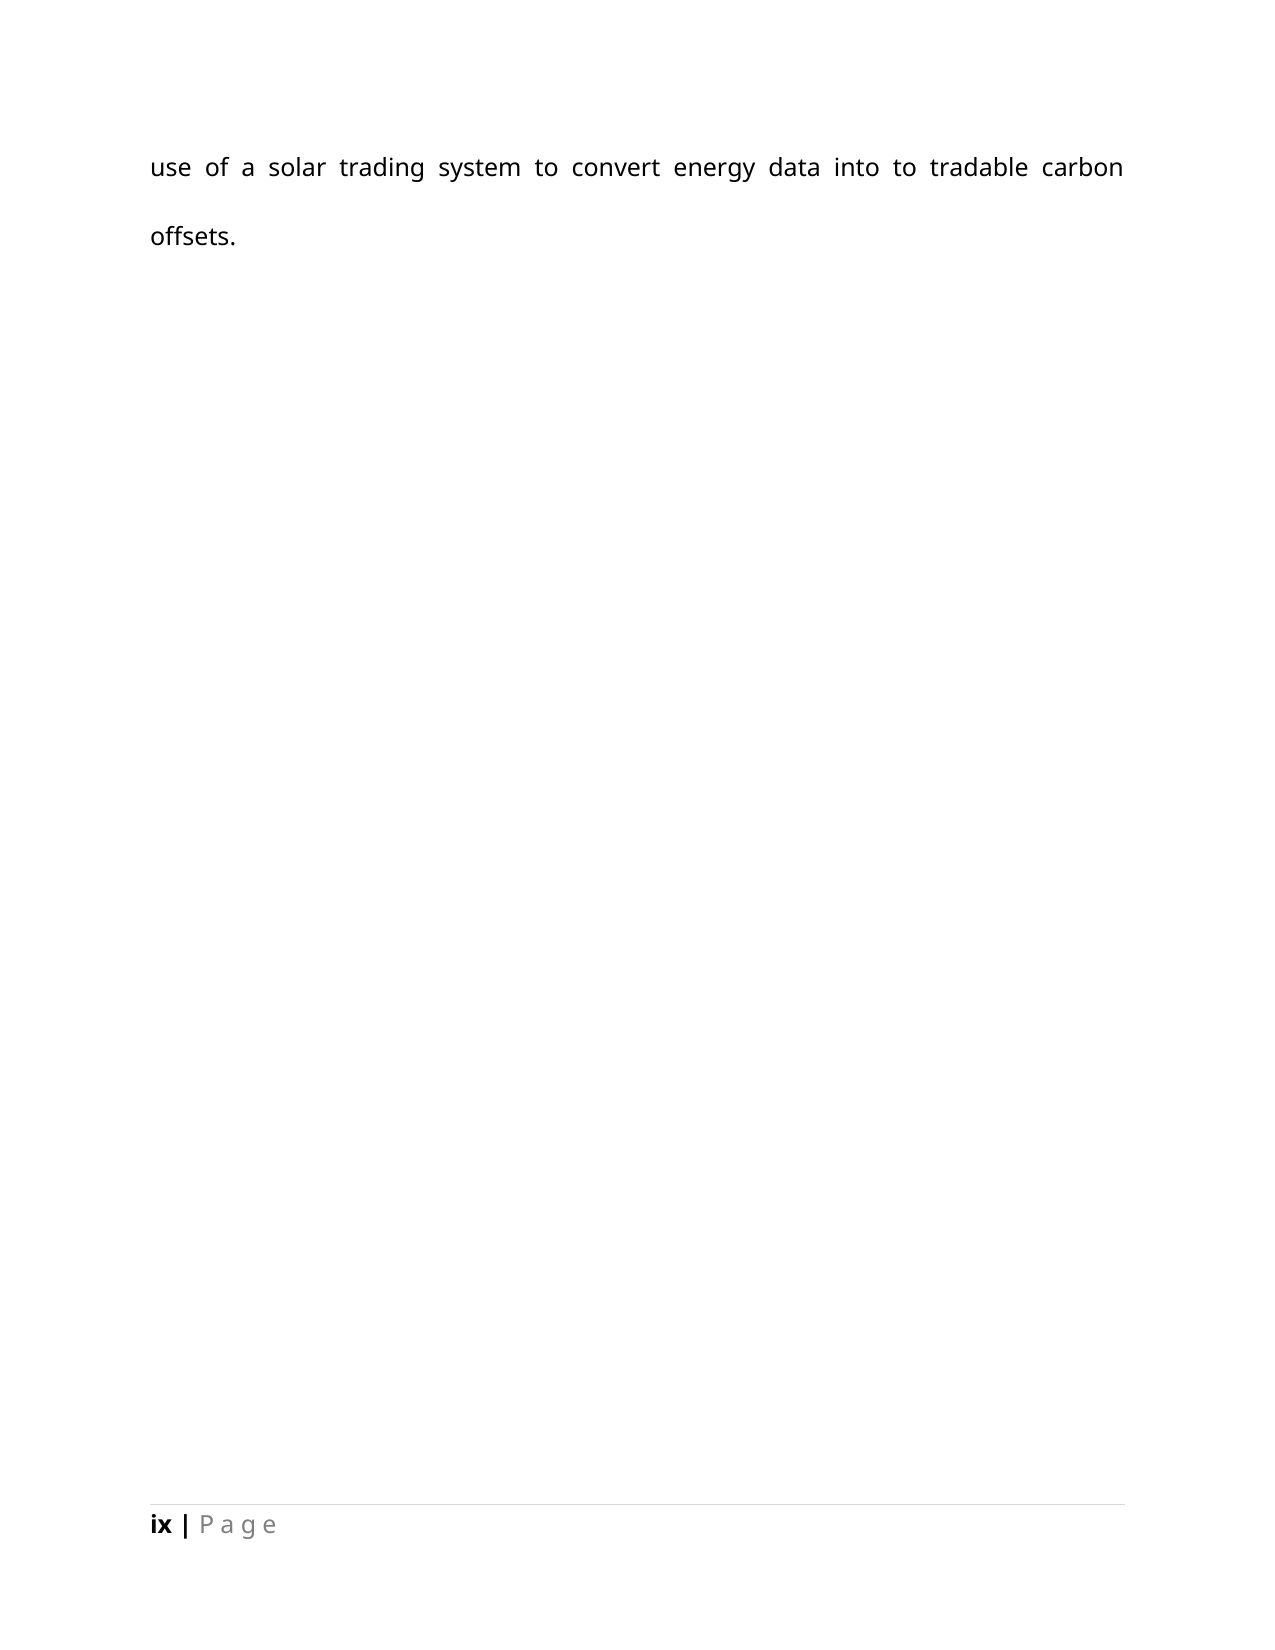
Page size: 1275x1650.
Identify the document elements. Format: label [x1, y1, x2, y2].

text [150, 150, 1125, 252]
